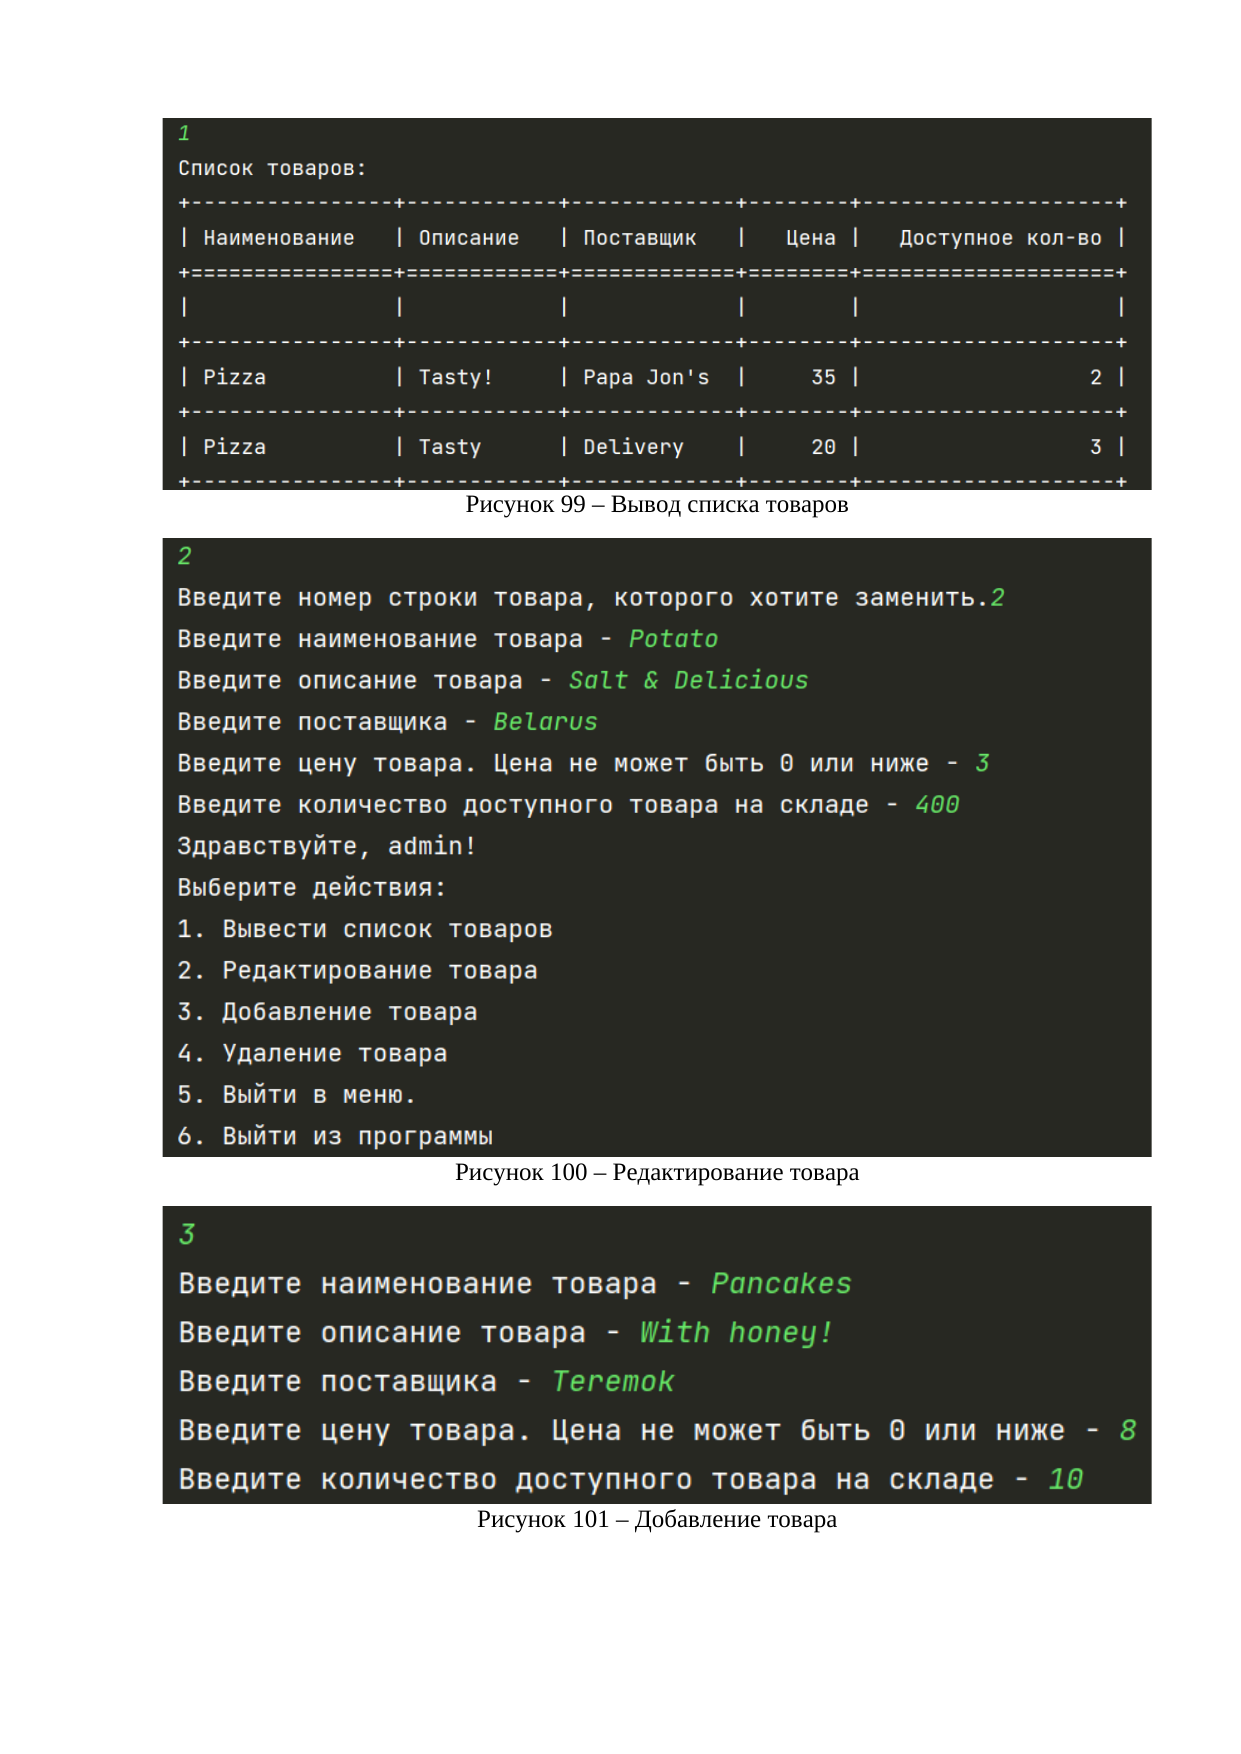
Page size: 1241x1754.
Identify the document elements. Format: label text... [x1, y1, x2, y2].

text Рисунок 99 – Вывод списка товаров [162, 490, 1152, 518]
text Рисунок 101 – Добавление товара [162, 1504, 1152, 1532]
text Рисунок 100 – Редактирование товара [162, 1157, 1152, 1186]
picture [162, 538, 1152, 1157]
picture [162, 118, 1152, 490]
picture [162, 1206, 1152, 1504]
